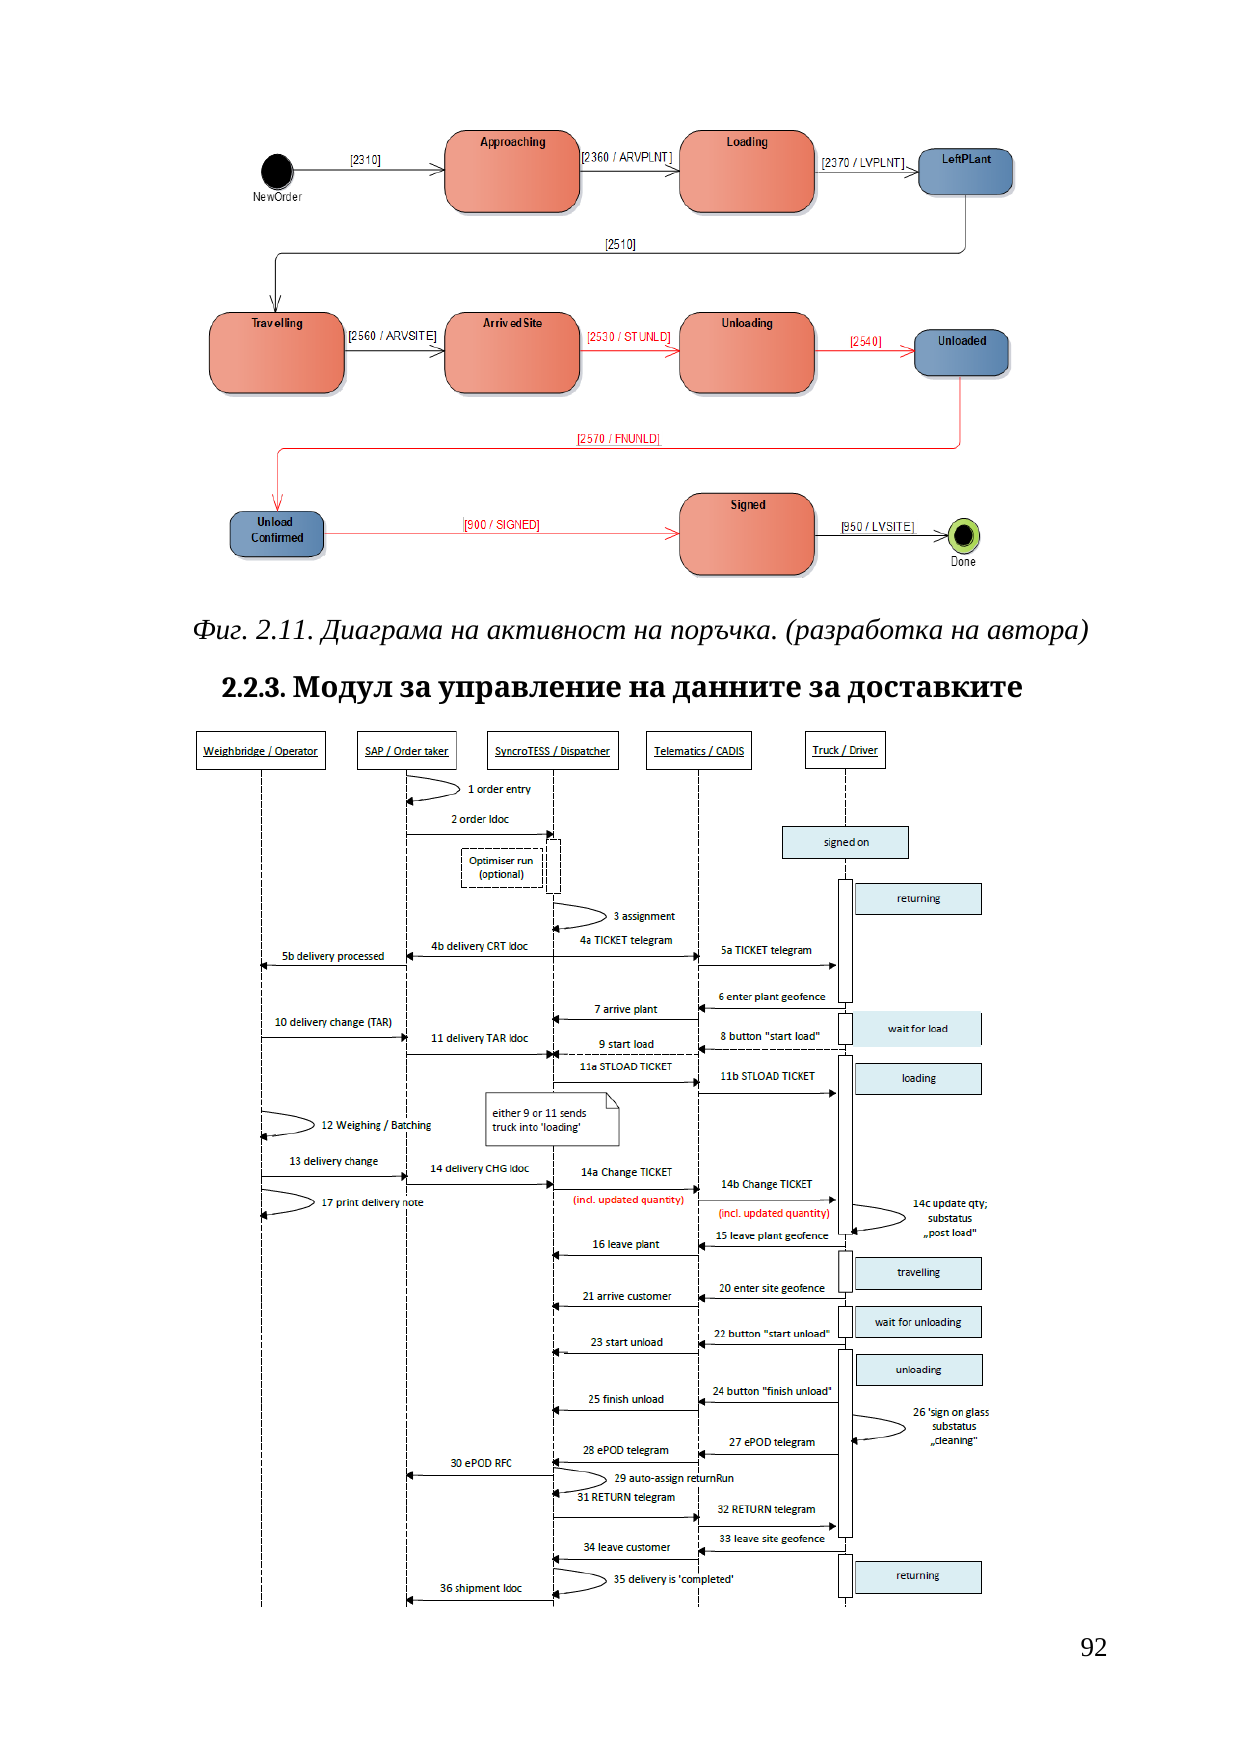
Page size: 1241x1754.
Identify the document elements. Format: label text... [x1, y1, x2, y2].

picture [192, 118, 1030, 588]
picture [192, 727, 989, 1607]
subtitle 2.2.3. Модул за управление на данните за доставките [133, 671, 1107, 704]
title Фиг. 2.11. Диаграма на активност на поръчка. (разработка на автора) [133, 612, 1107, 646]
